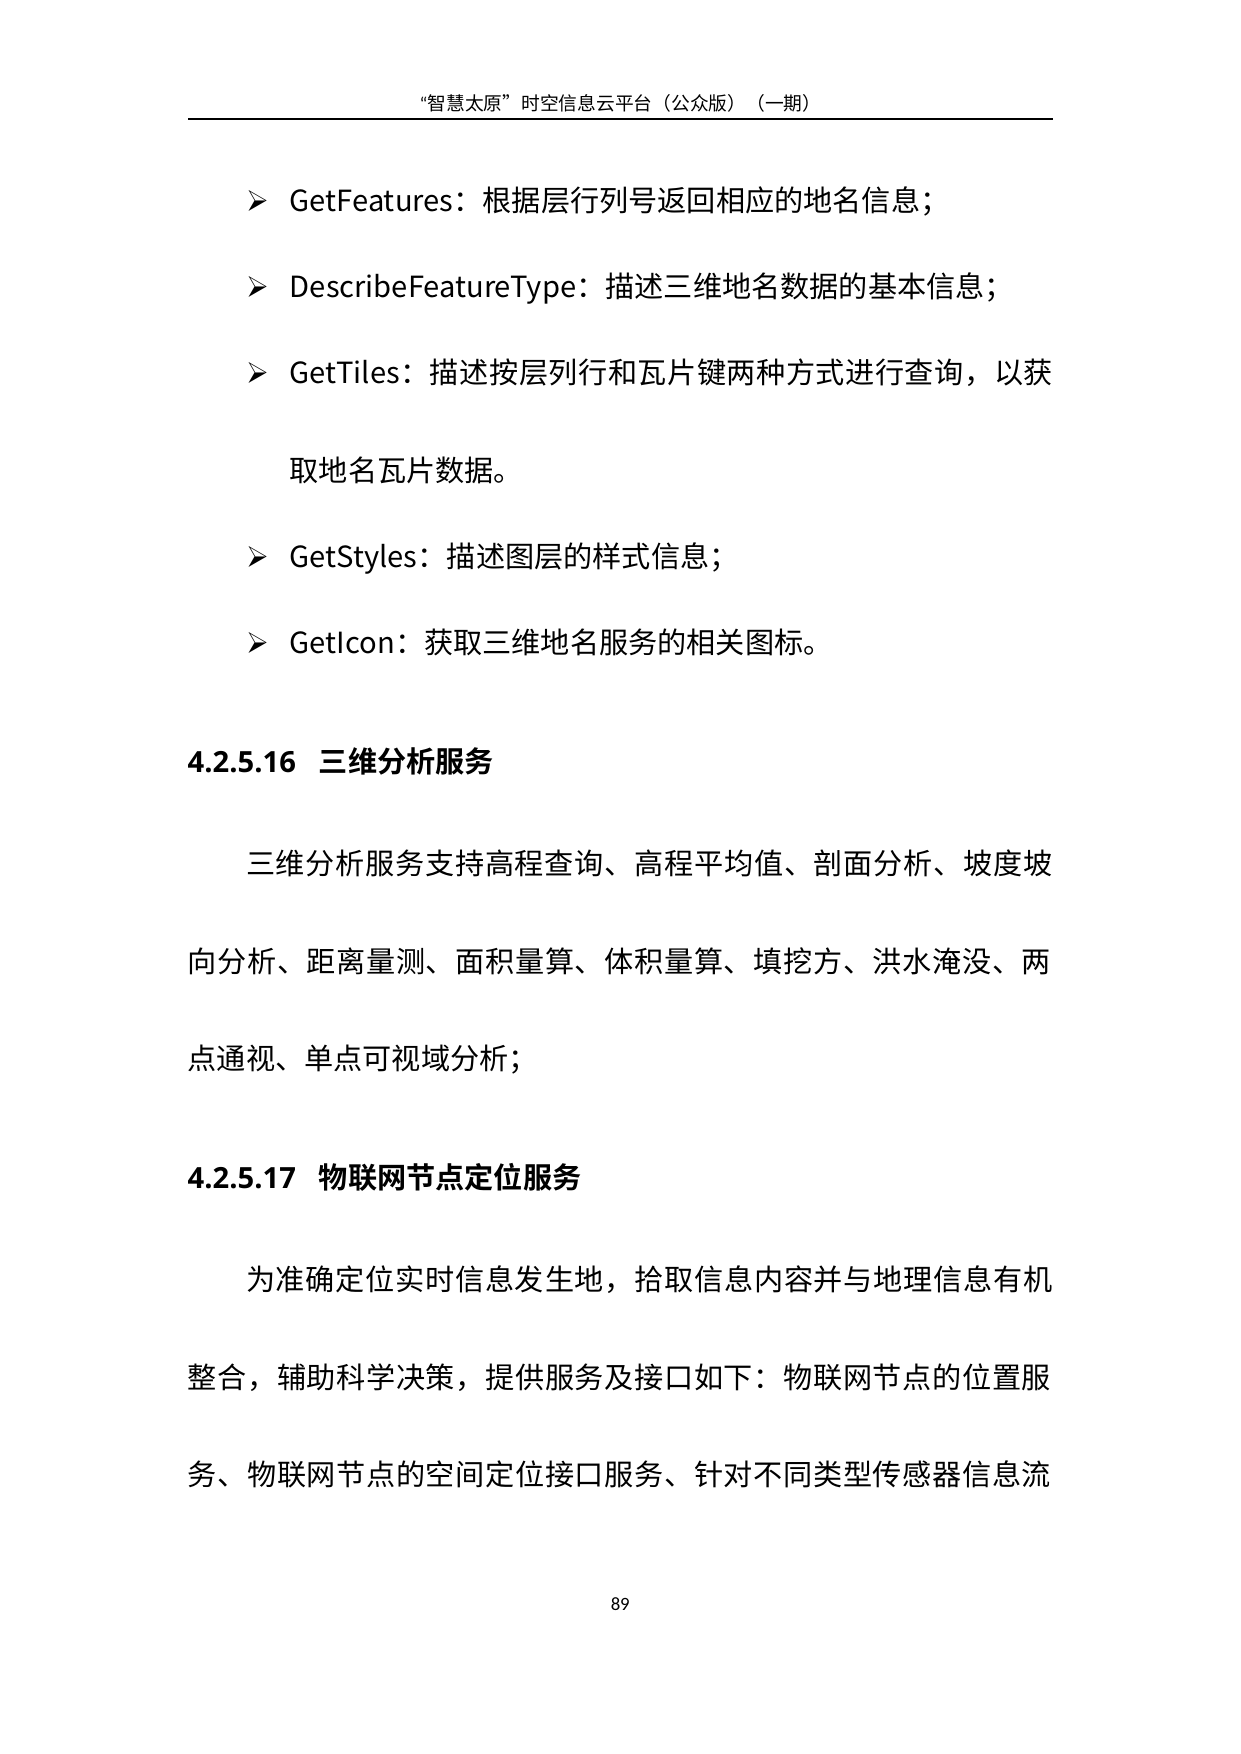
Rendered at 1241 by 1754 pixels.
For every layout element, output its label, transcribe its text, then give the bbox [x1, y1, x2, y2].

list GetTiles：描述按层列行和瓦片键两种方式进行查询，以获取地名瓦片数据。 [246, 338, 1053, 501]
text 三维分析服务支持高程查询、高程平均值、剖面分析、坡度坡向分析、距离量测、面积量算、体积量算、填挖方、洪水淹没、两点通视、单点可视域分析； [187, 829, 1053, 1089]
subtitle 物联网节点定位服务 [187, 1143, 1053, 1208]
list DescribeFeatureType：描述三维地名数据的基本信息； [246, 252, 1053, 317]
list GetStyles：描述图层的样式信息； [246, 522, 1053, 587]
subtitle 三维分析服务 [187, 727, 1053, 792]
list GetIcon：获取三维地名服务的相关图标。 [246, 608, 1053, 673]
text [187, 1245, 1053, 1505]
list GetFeatures：根据层行列号返回相应的地名信息； [246, 166, 1053, 231]
